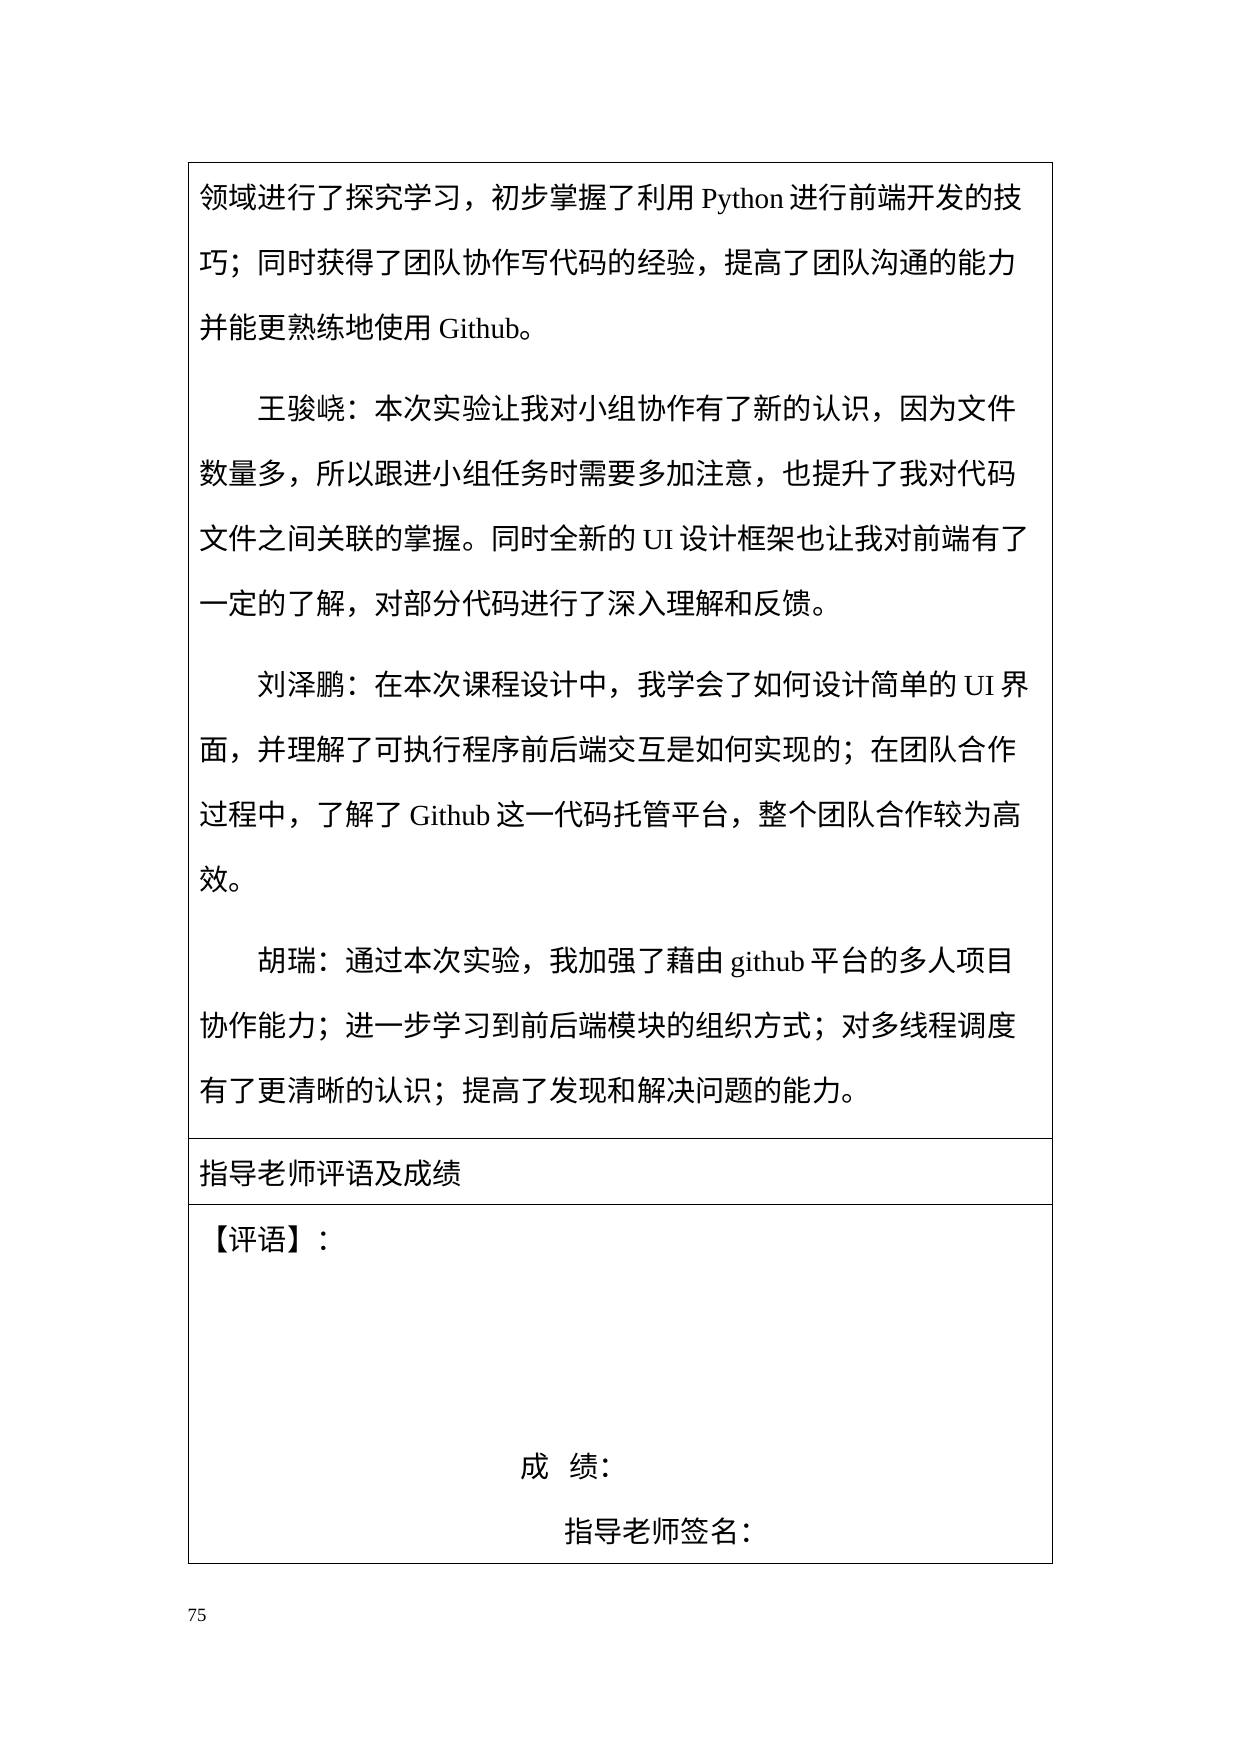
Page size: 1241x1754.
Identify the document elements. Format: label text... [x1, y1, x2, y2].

table_cell 指导老师评语及成绩 [189, 1139, 1052, 1204]
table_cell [189, 1205, 1052, 1562]
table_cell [189, 163, 1052, 1138]
